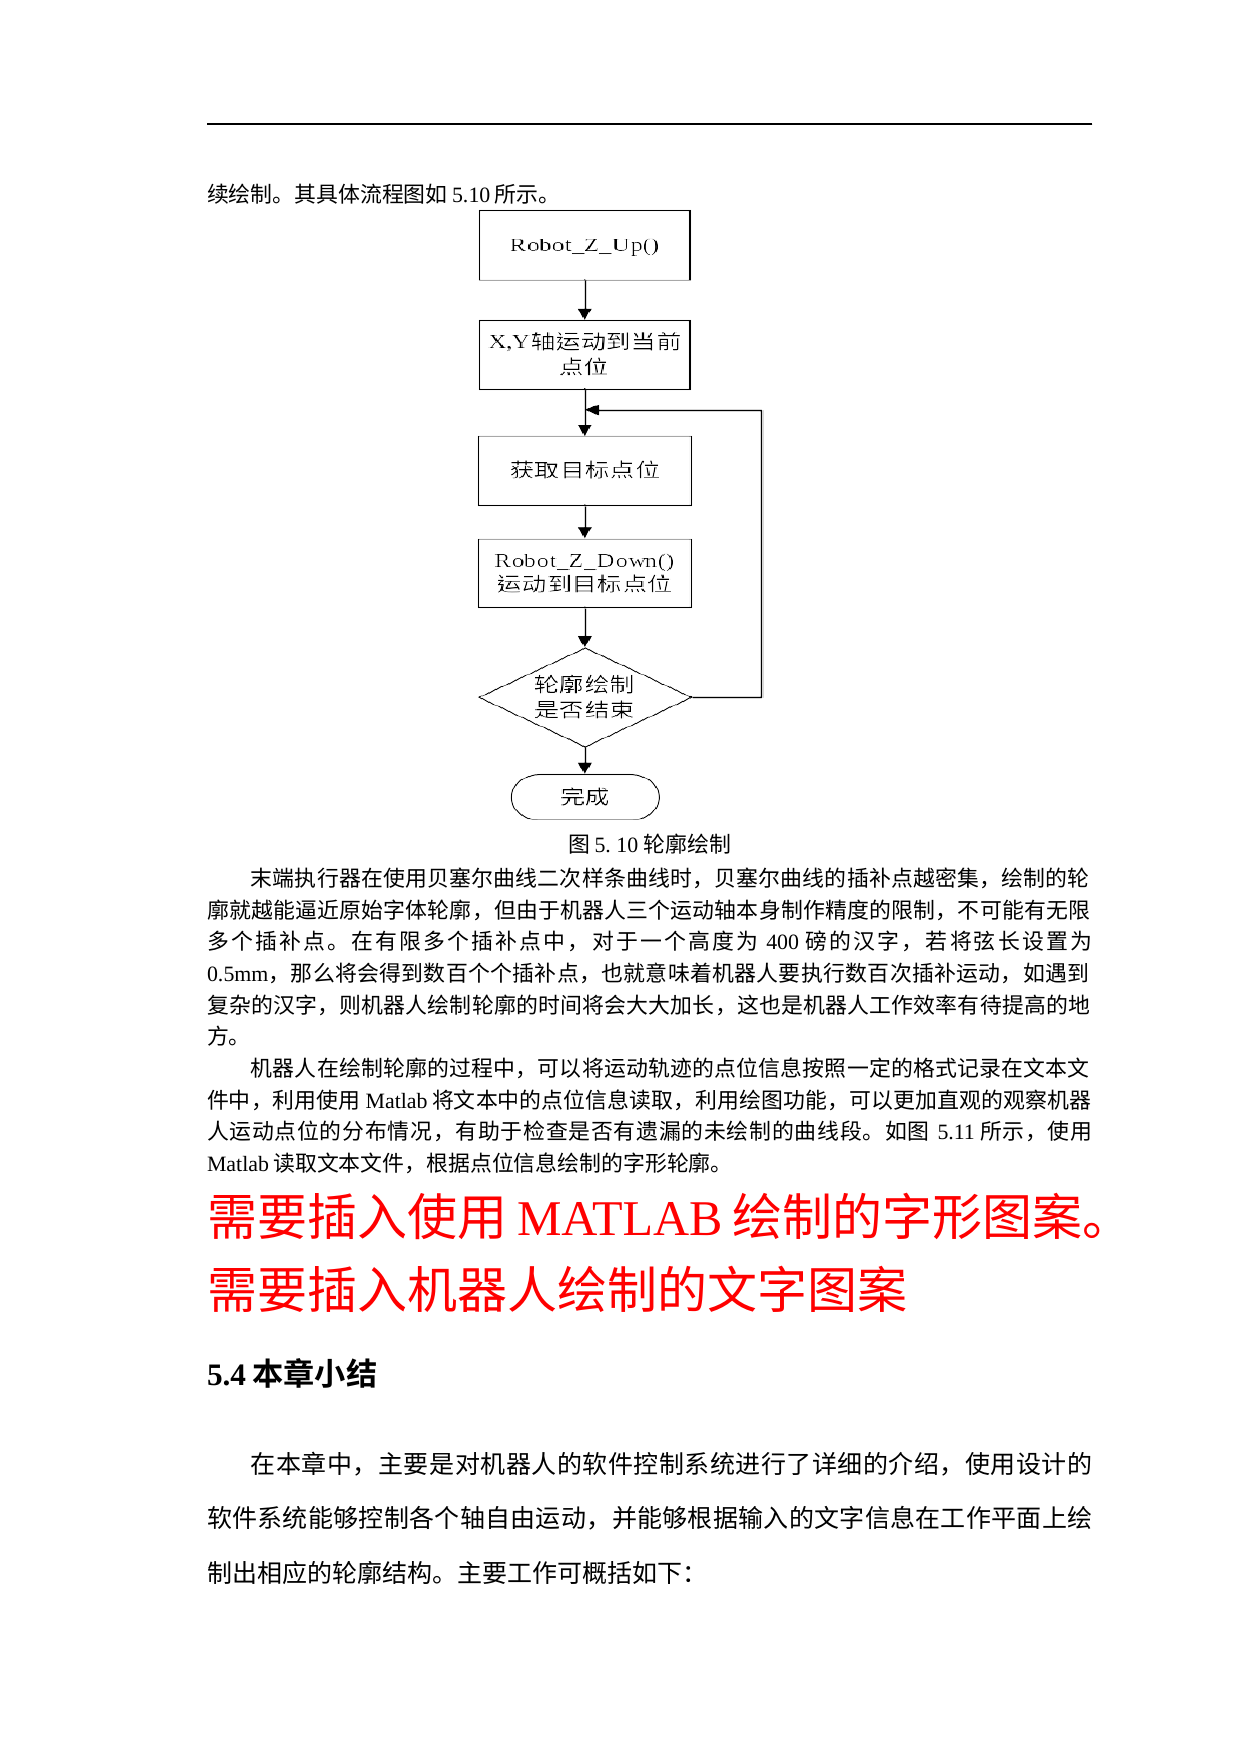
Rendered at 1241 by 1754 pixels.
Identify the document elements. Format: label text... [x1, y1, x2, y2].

text 需要插入机器人绘制的文字图案 [207, 1250, 1092, 1322]
text 机器人在绘制轮廓的过程中，可以将运动轨迹的点位信息按照一定的格式记录在文本文件中，利用使用Matlab将文本中的点位信息读取，利用绘图功能，可以更加直观的观察机器人运动点位的分布情况，有助于检查是否有遗漏的未绘制的曲线段。如图5.11所示，使用Matlab读取文本文件，根据点位信息绘制的字形轮廓。 [207, 1051, 1092, 1178]
subtitle 5.4本章小结 [207, 1349, 1092, 1395]
text 在本章中，主要是对机器人的软件控制系统进行了详细的介绍，使用设计的软件系统能够控制各个轴自由运动，并能够根据输入的文字信息在工作平面上绘制出相应的轮廓结构。主要工作可概括如下： [207, 1444, 1092, 1589]
text 图5. 10 轮廓绘制 [229, 819, 1071, 861]
text 需要插入使用MATLAB绘制的字形图案。 [207, 1178, 1092, 1250]
text 末端执行器在使用贝塞尔曲线二次样条曲线时，贝塞尔曲线的插补点越密集，绘制的轮廓就越能逼近原始字体轮廓，但由于机器人三个运动轴本身制作精度的限制，不可能有无限多个插补点。在有限多个插补点中，对于一个高度为400磅的汉字，若将弦长设置为0.5mm，那么将会得到数百个个插补点，也就意味着机器人要执行数百次插补运动，如遇到复杂的汉字，则机器人绘制轮廓的时间将会大大加长，这也是机器人工作效率有待提高的地方。 [207, 861, 1092, 1051]
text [207, 177, 1092, 209]
